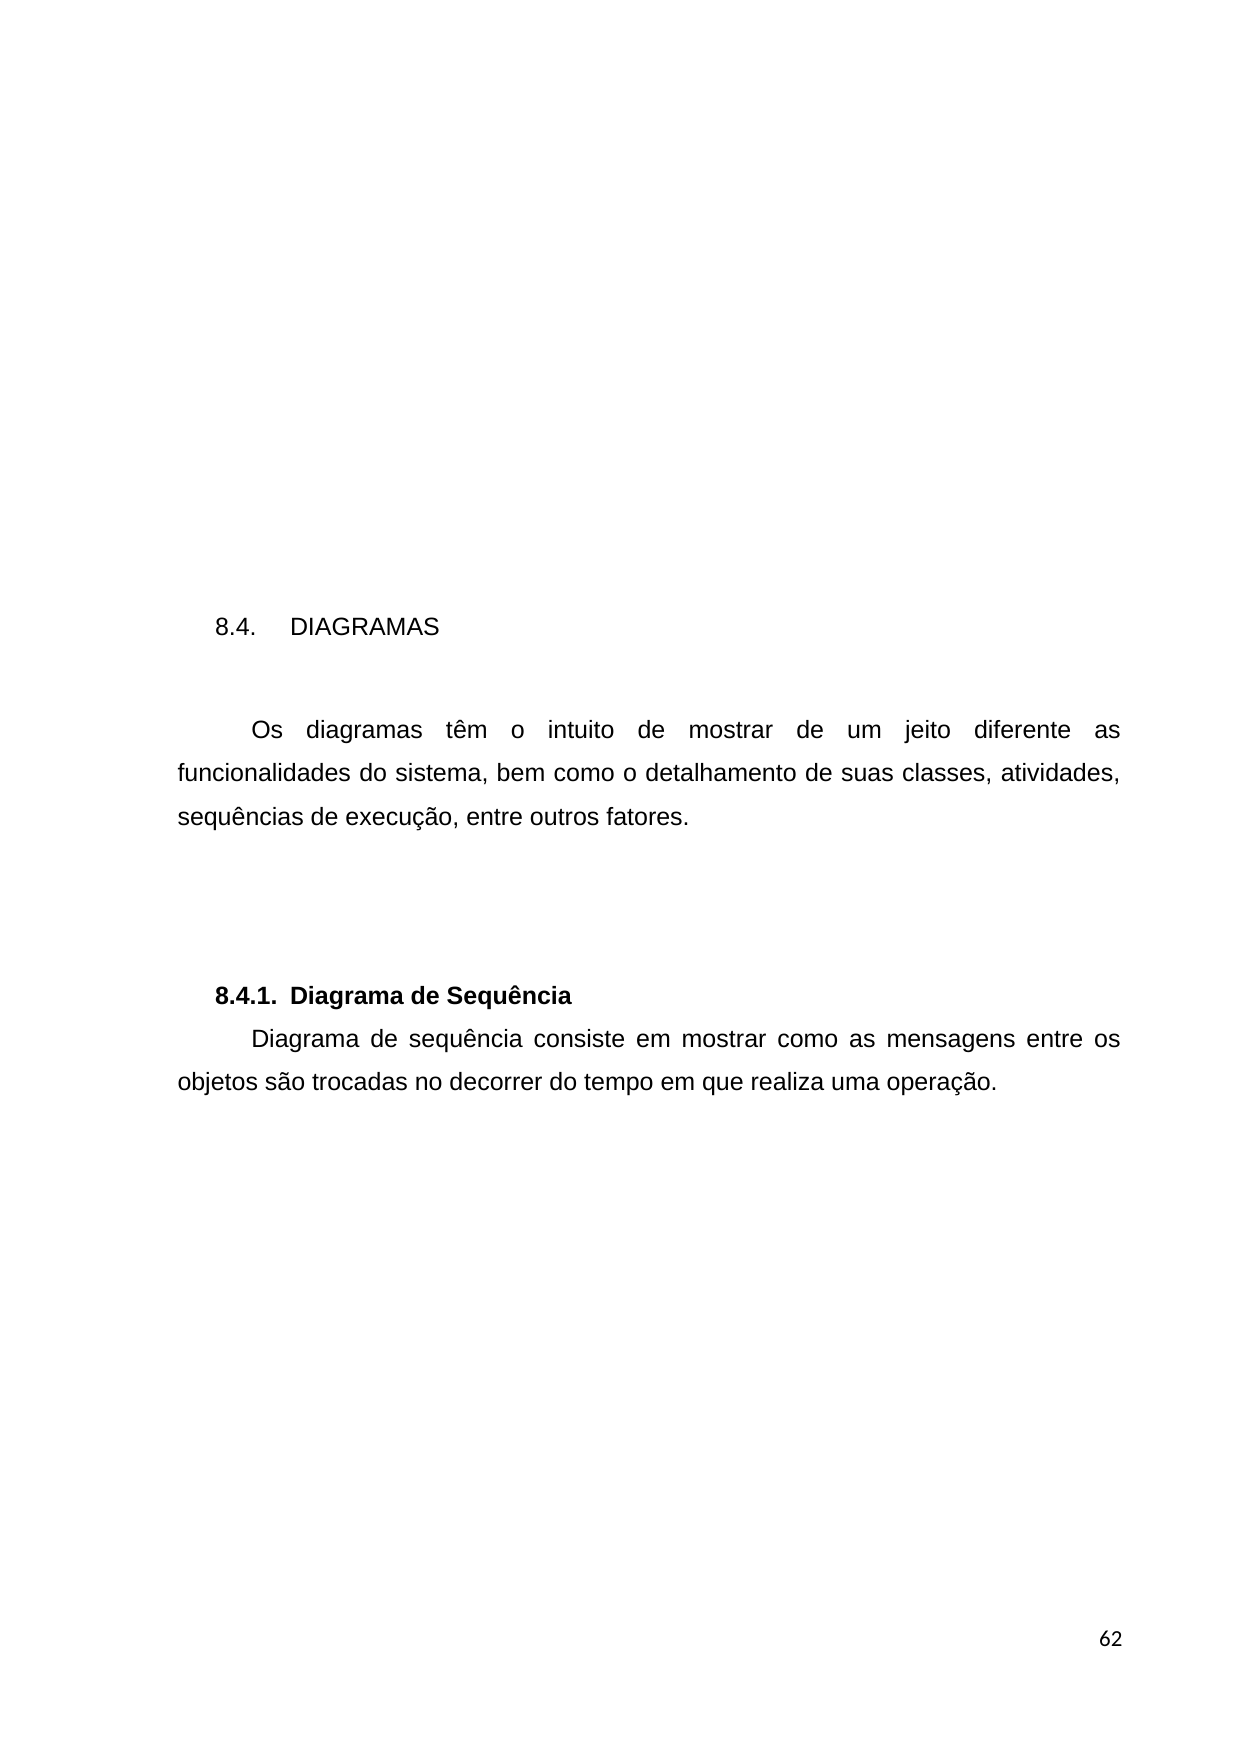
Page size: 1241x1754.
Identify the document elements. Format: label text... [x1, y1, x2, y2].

text Diagrama de Sequência [215, 981, 1122, 1010]
text DIAGRAMAS [215, 612, 1122, 641]
text Diagrama de sequência consiste em mostrar como as mensagens entre os objetos são trocadas no decorrer do tempo em que realiza uma operação. [177, 1024, 1122, 1096]
text Os diagramas têm o intuito de mostrar de um jeito diferente as funcionalidades do sistema, bem como o detalhamento de suas classes, atividades, sequências de execução, entre outros fatores. [177, 715, 1122, 830]
